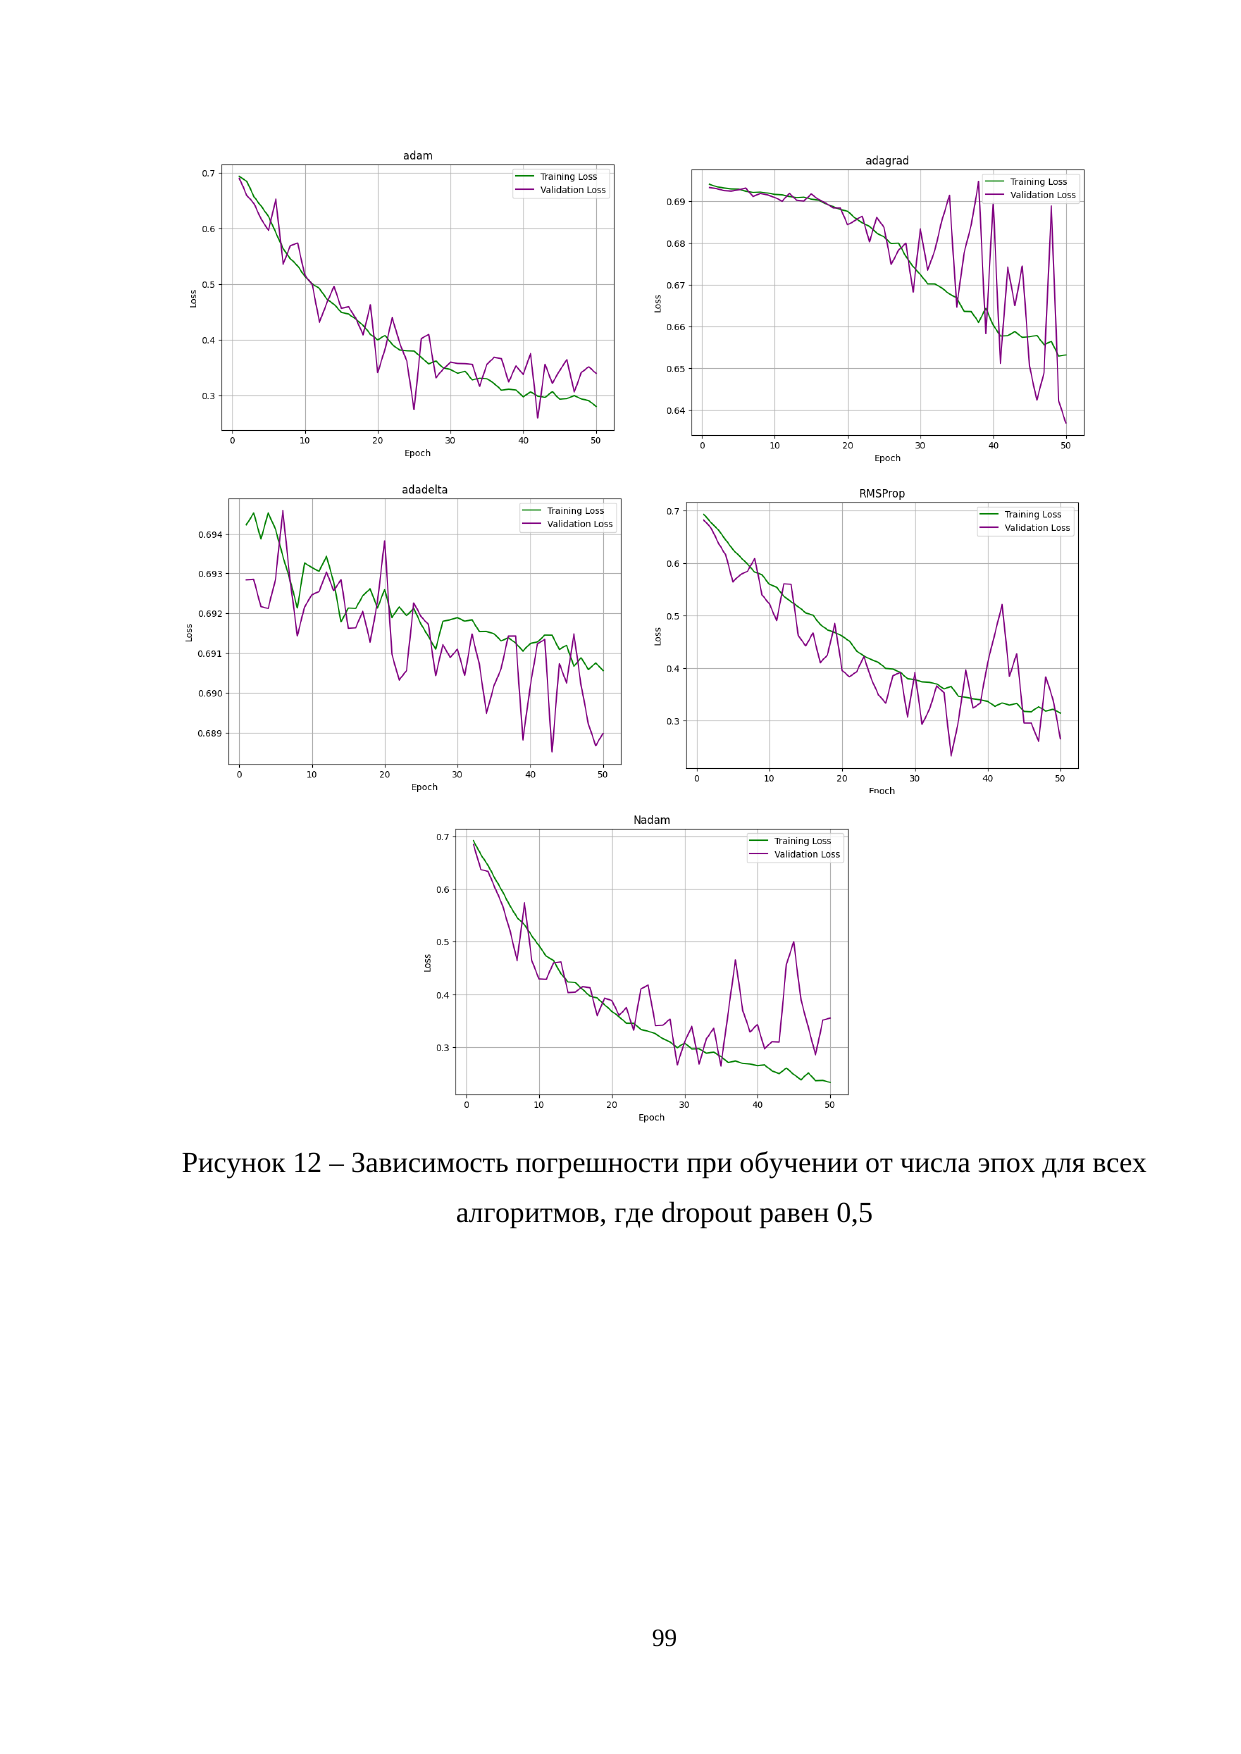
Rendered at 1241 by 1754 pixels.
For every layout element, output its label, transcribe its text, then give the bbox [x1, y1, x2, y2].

picture [177, 118, 1150, 1131]
text Рисунок 12 – Зависимость погрешности при обучении от числа эпох для всех алгоритмов, где dropout равен 0,5 [177, 1145, 1152, 1229]
